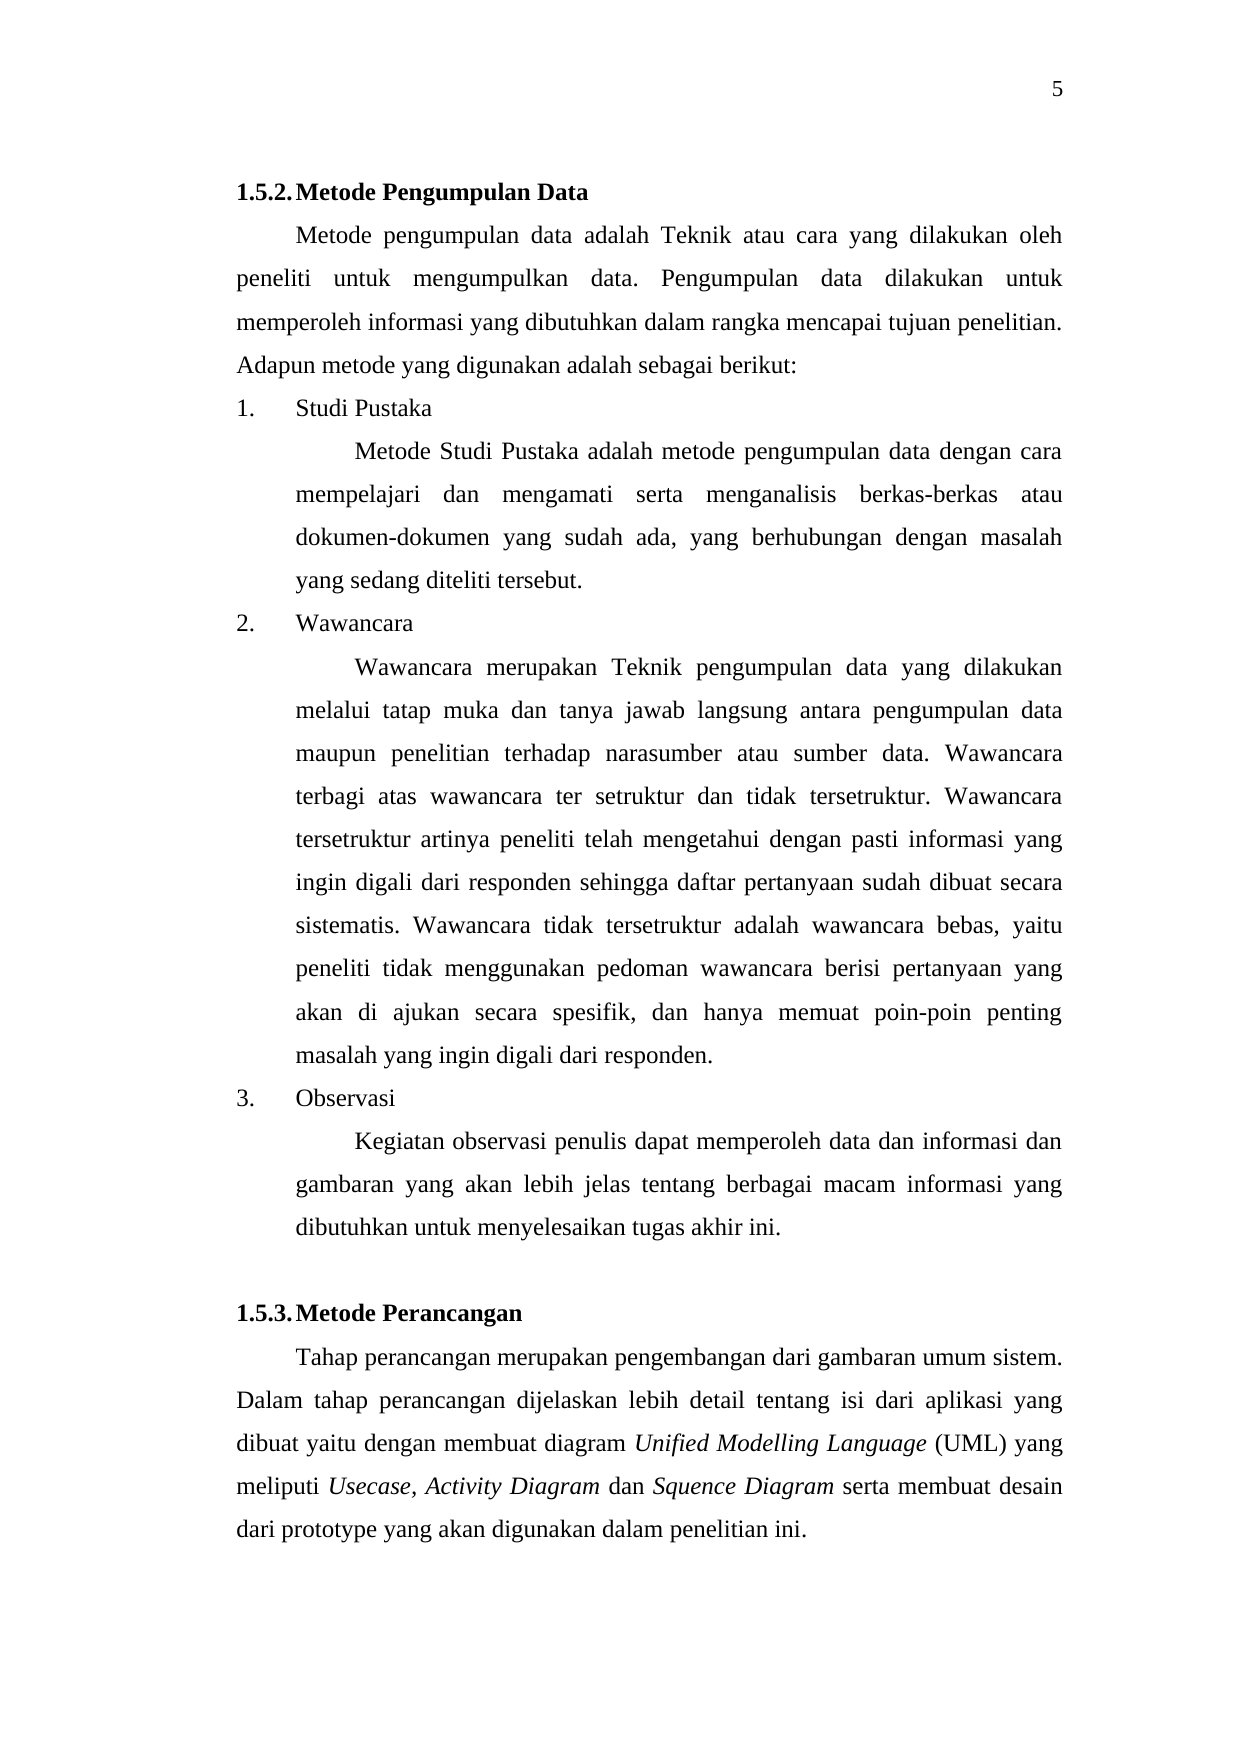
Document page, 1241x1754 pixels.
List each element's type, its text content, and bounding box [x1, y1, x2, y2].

text Kegiatan observasi penulis dapat memperoleh data dan informasi dan gambaran yang akan lebih jelas tentang berbagai macam informasi yang dibutuhkan untuk menyelesaikan tugas akhir ini. [295, 1126, 1063, 1241]
subtitle Metode Perancangan [236, 1298, 1063, 1327]
text Metode Studi Pustaka adalah metode pengumpulan data dengan cara mempelajari dan mengamati serta menganalisis berkas-berkas atau dokumen-dokumen yang sudah ada, yang berhubungan dengan masalah yang sedang diteliti tersebut. [295, 436, 1063, 594]
text Metode pengumpulan data adalah Teknik atau cara yang dilakukan oleh peneliti untuk mengumpulkan data. Pengumpulan data dilakukan untuk memperoleh informasi yang dibutuhkan dalam rangka mencapai tujuan penelitian. Adapun metode yang digunakan adalah sebagai berikut: [236, 220, 1063, 378]
text Wawancara merupakan Teknik pengumpulan data yang dilakukan melalui tatap muka dan tanya jawab langsung antara pengumpulan data maupun penelitian terhadap narasumber atau sumber data. Wawancara terbagi atas wawancara ter setruktur dan tidak tersetruktur. Wawancara tersetruktur artinya peneliti telah mengetahui dengan pasti informasi yang ingin digali dari responden sehingga daftar pertanyaan sudah dibuat secara sistematis. Wawancara tidak tersetruktur adalah wawancara bebas, yaitu peneliti tidak menggunakan pedoman wawancara berisi pertanyaan yang akan di ajukan secara spesifik, dan hanya memuat poin-poin penting masalah yang ingin digali dari responden. [295, 652, 1063, 1068]
list Studi Pustaka [236, 393, 1063, 422]
list Observasi [236, 1083, 1063, 1112]
subtitle Metode Pengumpulan Data [236, 177, 1063, 206]
list Wawancara [236, 608, 1063, 637]
text Tahap perancangan merupakan pengembangan dari gambaran umum sistem. Dalam tahap perancangan dijelaskan lebih detail tentang isi dari aplikasi yang dibuat yaitu dengan membuat diagram Unified Modelling Language (UML) yang meliputi Usecase, Activity Diagram dan Squence Diagram serta membuat desain dari prototype yang akan digunakan dalam penelitian ini. [236, 1342, 1063, 1543]
